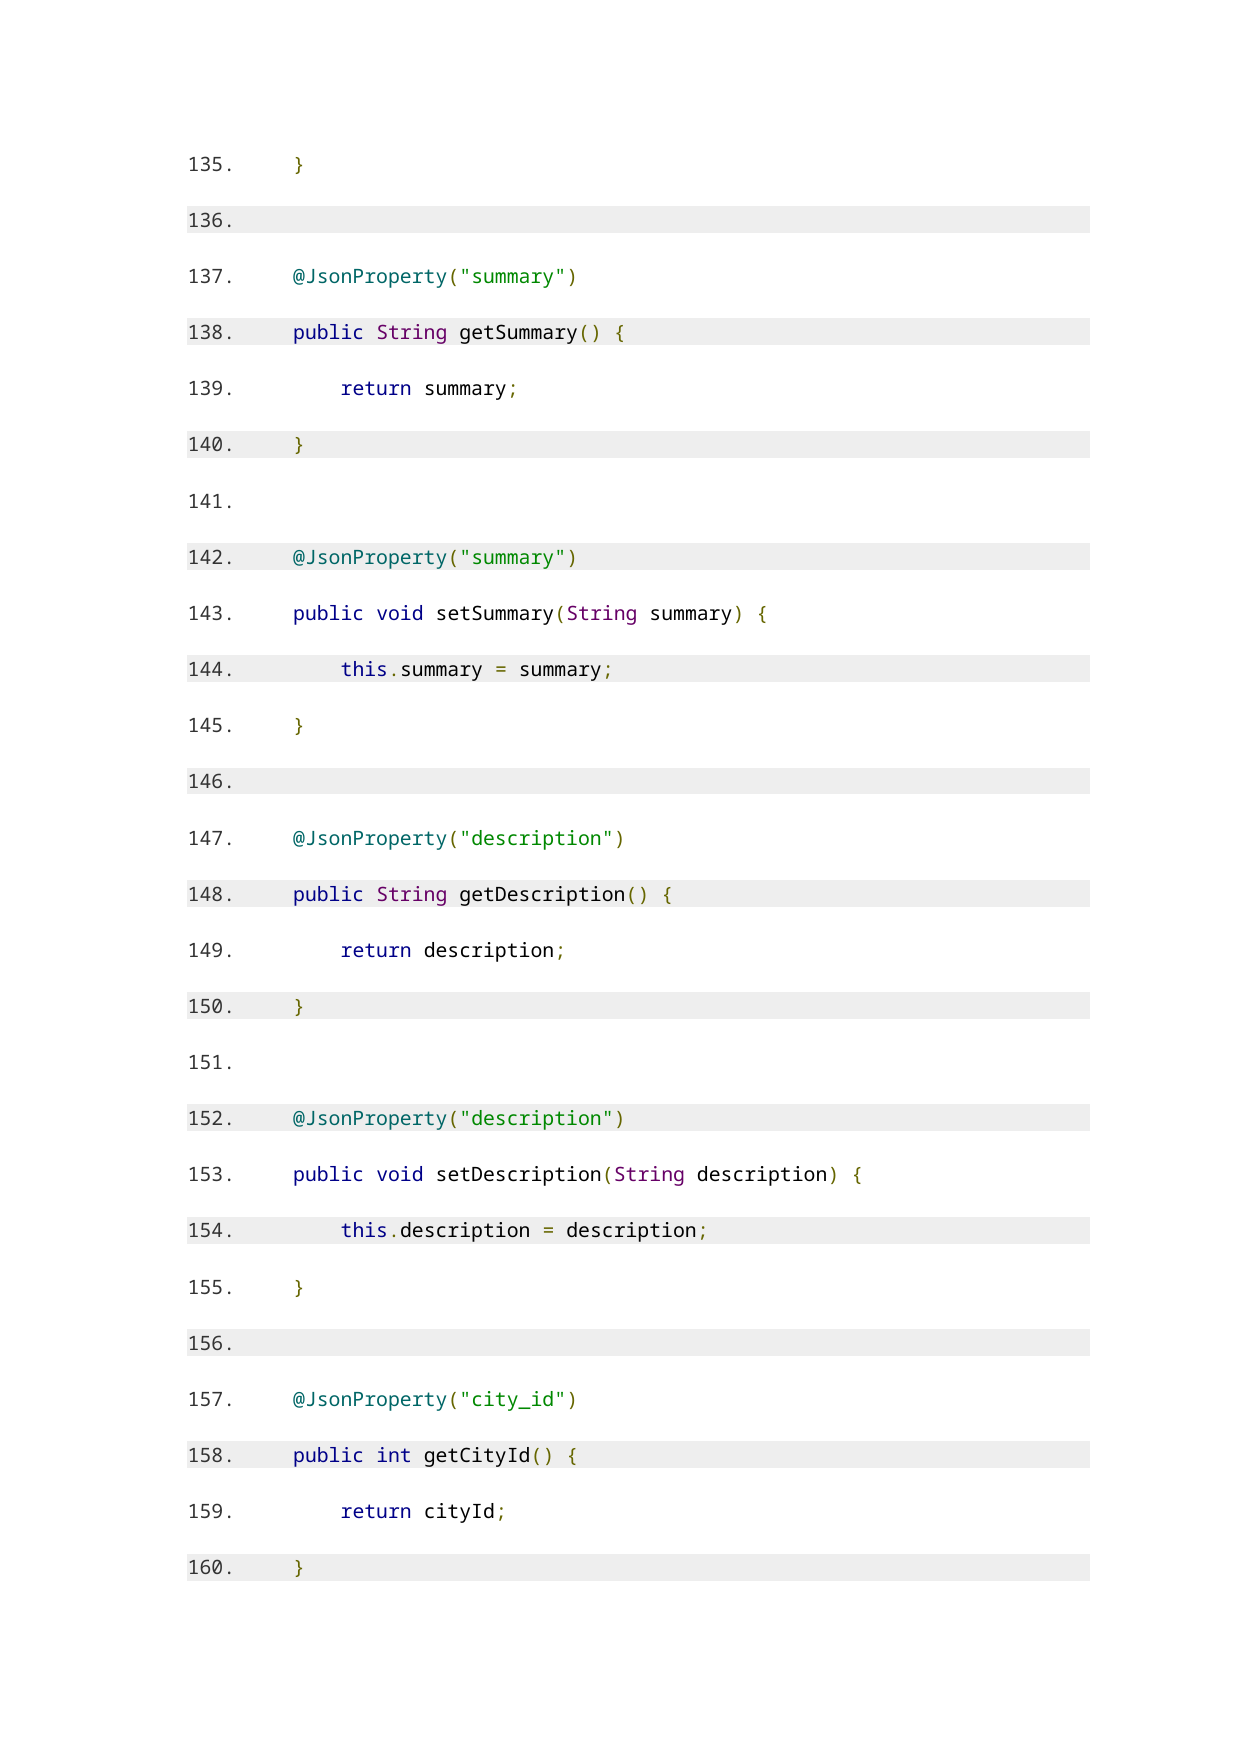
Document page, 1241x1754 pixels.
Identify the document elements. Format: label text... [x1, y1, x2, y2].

list @JsonProperty("description") [187, 824, 1090, 851]
list return summary; [187, 374, 1090, 402]
list public String getSummary() { [187, 318, 1090, 345]
list public int getCityId() { [187, 1441, 1090, 1468]
list public void setDescription(String description) { [187, 1161, 1090, 1188]
list return cityId; [187, 1497, 1090, 1524]
list public void setSummary(String summary) { [187, 599, 1090, 626]
list @JsonProperty("summary") [187, 543, 1090, 570]
list @JsonProperty("summary") [187, 262, 1090, 289]
list } [187, 711, 1090, 738]
list @JsonProperty("city_id") [187, 1385, 1090, 1412]
list } [187, 1554, 1090, 1581]
list this.description = description; [187, 1217, 1090, 1244]
list return description; [187, 936, 1090, 963]
list } [187, 992, 1090, 1019]
list this.summary = summary; [187, 655, 1090, 682]
list public String getDescription() { [187, 880, 1090, 907]
list } [187, 1273, 1090, 1300]
list @JsonProperty("description") [187, 1104, 1090, 1131]
list } [187, 150, 1090, 177]
list } [187, 431, 1090, 458]
